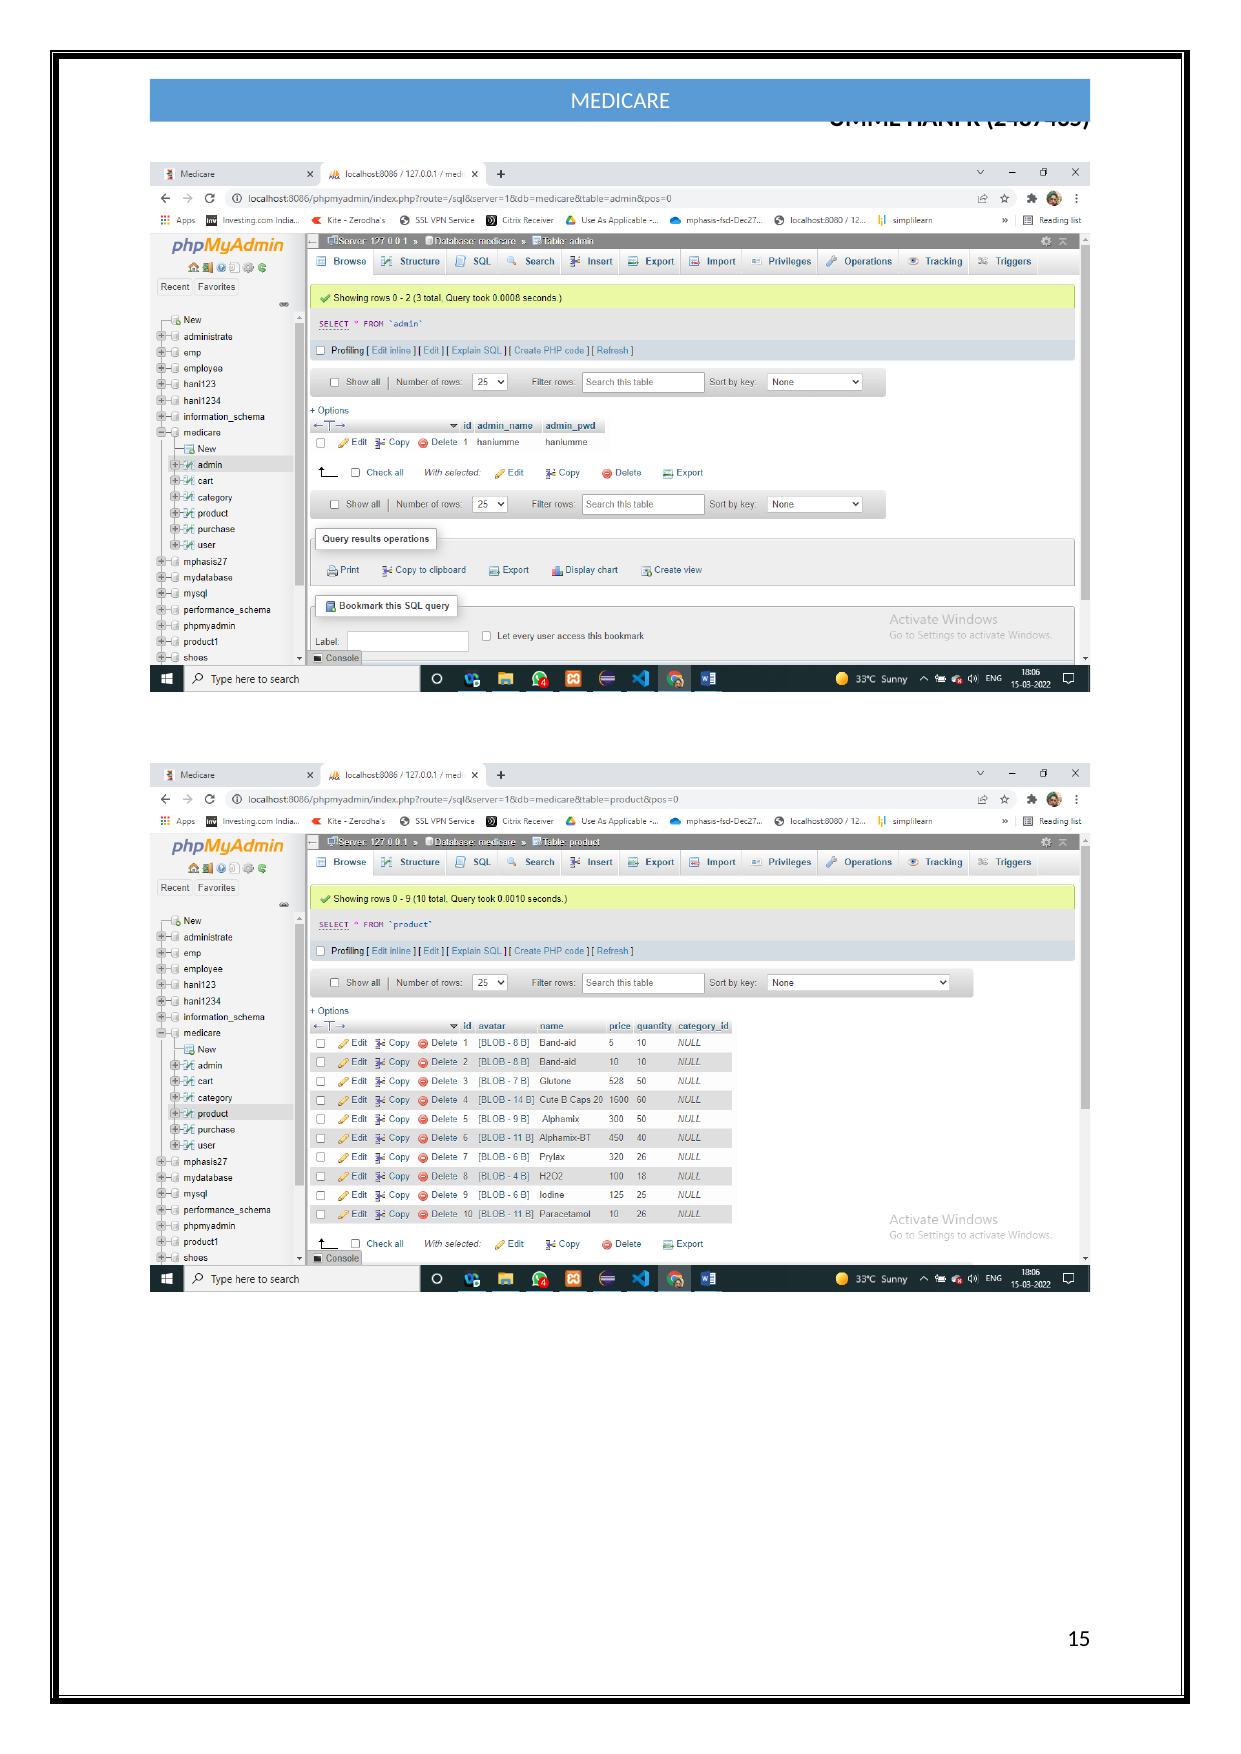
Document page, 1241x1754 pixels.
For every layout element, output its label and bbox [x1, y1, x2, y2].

picture [150, 162, 1091, 692]
picture [150, 763, 1091, 1292]
